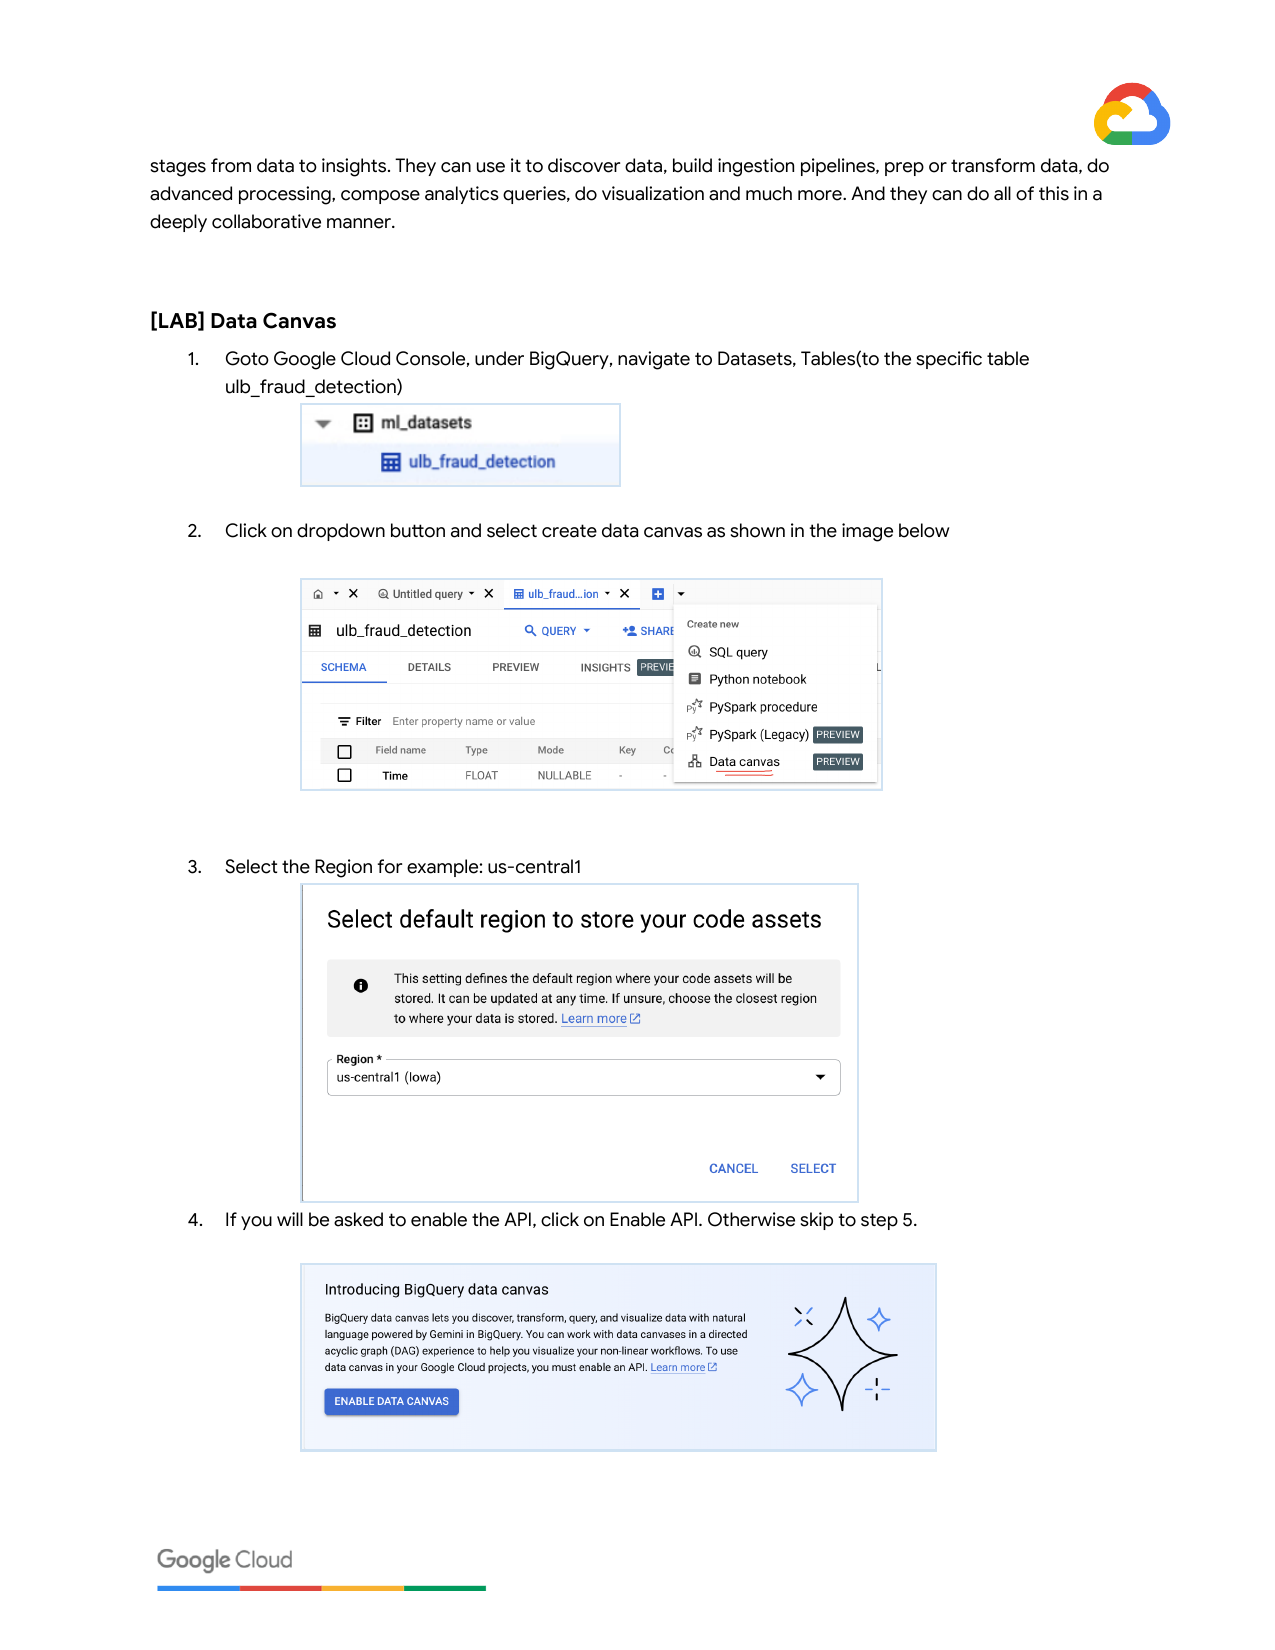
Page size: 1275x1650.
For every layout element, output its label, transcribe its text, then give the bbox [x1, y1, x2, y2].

list Goto Google Cloud Console, under BigQuery, navigate to Datasets, Tables(to the specific table ulb_fraud_detection) [187, 347, 1125, 398]
list Click on dropdown button and select create data canvas as shown in the image below [187, 519, 1125, 543]
picture [302, 405, 619, 485]
picture [302, 580, 881, 789]
picture [150, 1544, 492, 1591]
picture [1092, 75, 1172, 155]
subtitle [LAB] Data Canvas [150, 308, 1125, 334]
list Select the Region for example: us-central1 [187, 855, 1125, 878]
picture [302, 885, 857, 1201]
picture [302, 1265, 935, 1449]
list If you will be asked to enable the API, click on Enable API. Otherwise skip to step 5. [187, 1208, 1125, 1231]
